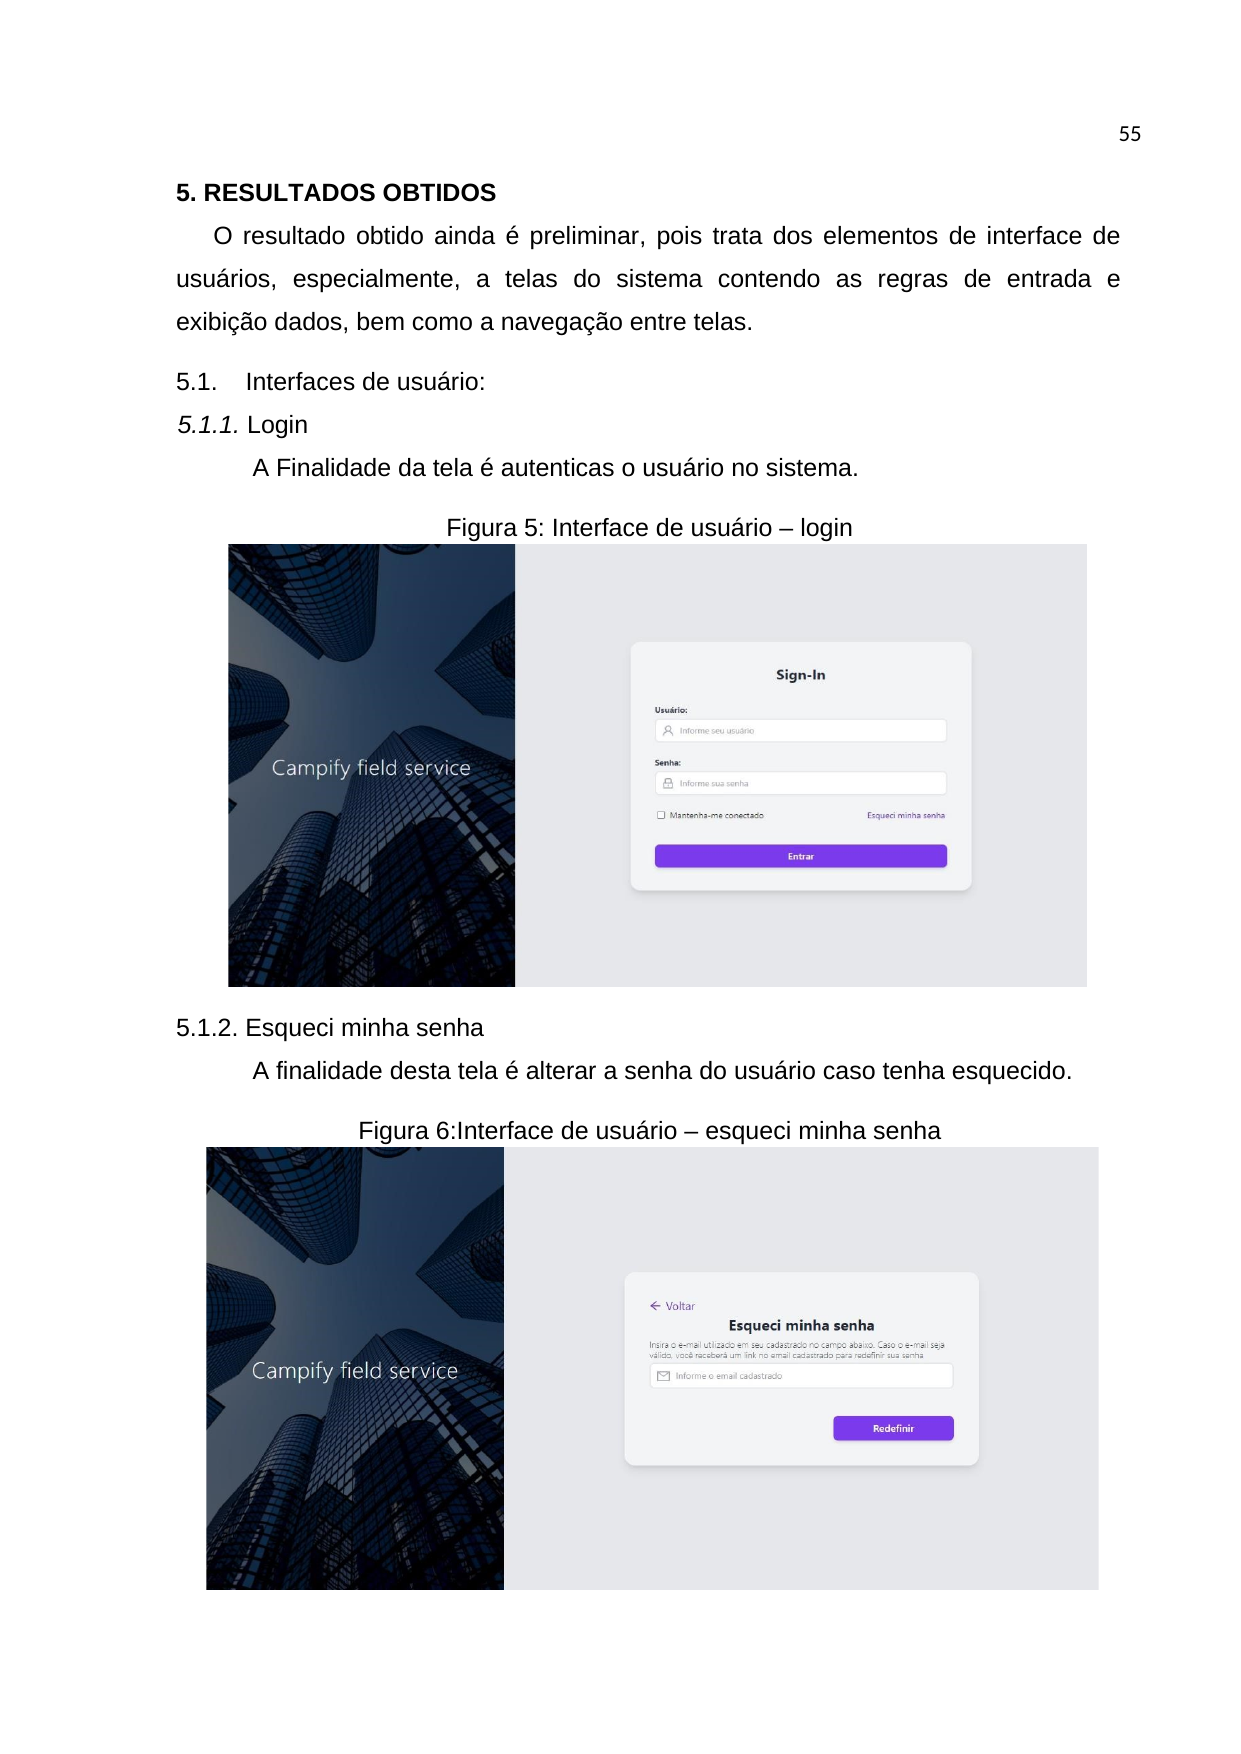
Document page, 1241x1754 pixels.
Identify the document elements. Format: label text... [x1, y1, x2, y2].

text Figura 5: Interface de usuário – login [190, 513, 1109, 542]
picture [228, 544, 1087, 987]
text Figura 6:Interface de usuário – esqueci minha senha [190, 1116, 1109, 1145]
picture [206, 1147, 1099, 1590]
subtitle 5. RESULTADOS OBTIDOS [176, 178, 1141, 207]
text A finalidade desta tela é alterar a senha do usuário caso tenha esquecido. [252, 1056, 1141, 1085]
subtitle 5.1. Interfaces de usuário: [176, 367, 1141, 396]
subtitle 5.1.2. Esqueci minha senha [176, 1013, 1141, 1042]
text O resultado obtido ainda é preliminar, pois trata dos elementos de interface de usuários, especialmente, a telas do sistema contendo as regras de entrada e exibição dados, bem como a navegação entre telas. [176, 221, 1122, 336]
subtitle 5.1.1. Login [177, 410, 1141, 439]
text A Finalidade da tela é autenticas o usuário no sistema. [252, 453, 1141, 482]
